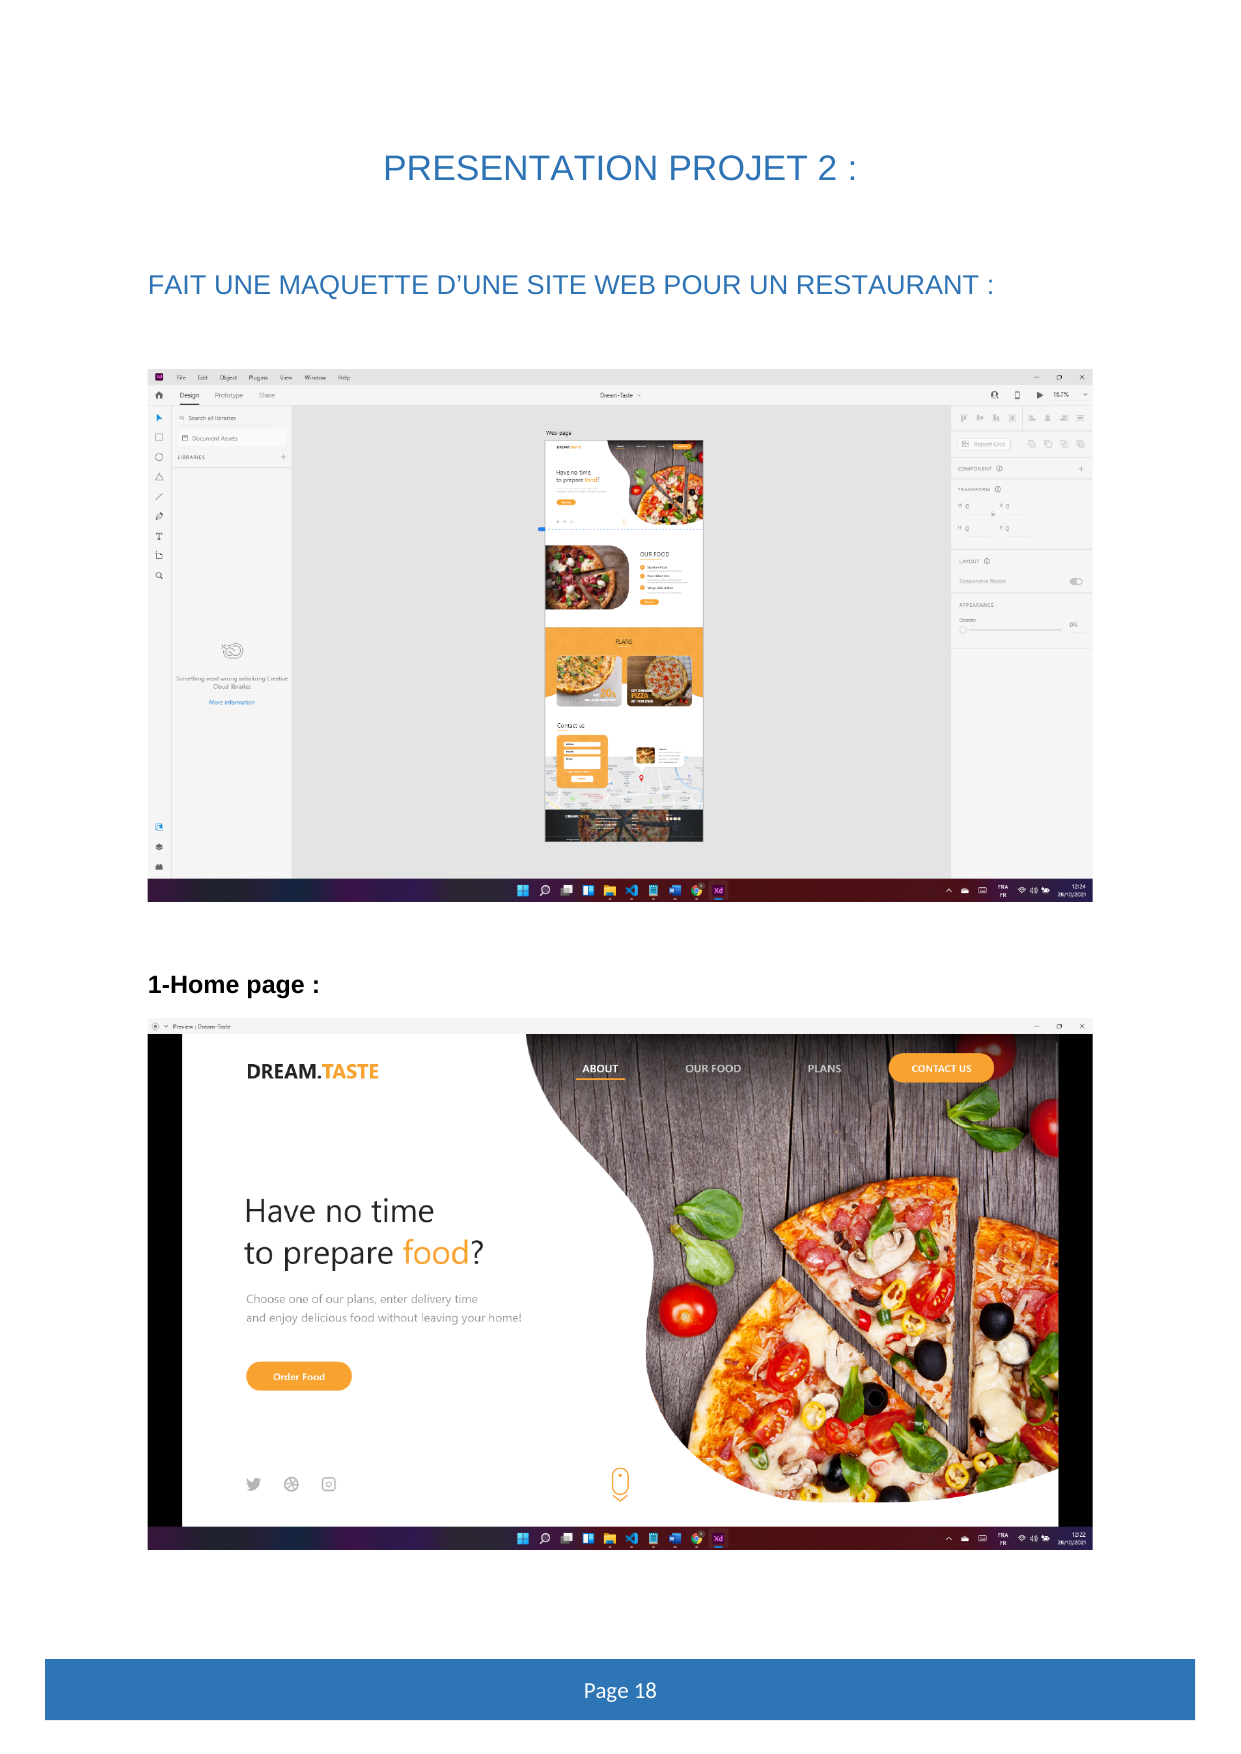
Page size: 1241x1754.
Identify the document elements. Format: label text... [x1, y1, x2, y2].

picture [147, 1018, 1093, 1550]
text FAIT UNE MAQUETTE D’UNE SITE WEB POUR UN RESTAURANT : [148, 269, 1093, 300]
picture [147, 369, 1093, 902]
text 1-Home page : [148, 971, 1093, 999]
text PRESENTATION PROJET 2 : [148, 148, 1093, 188]
